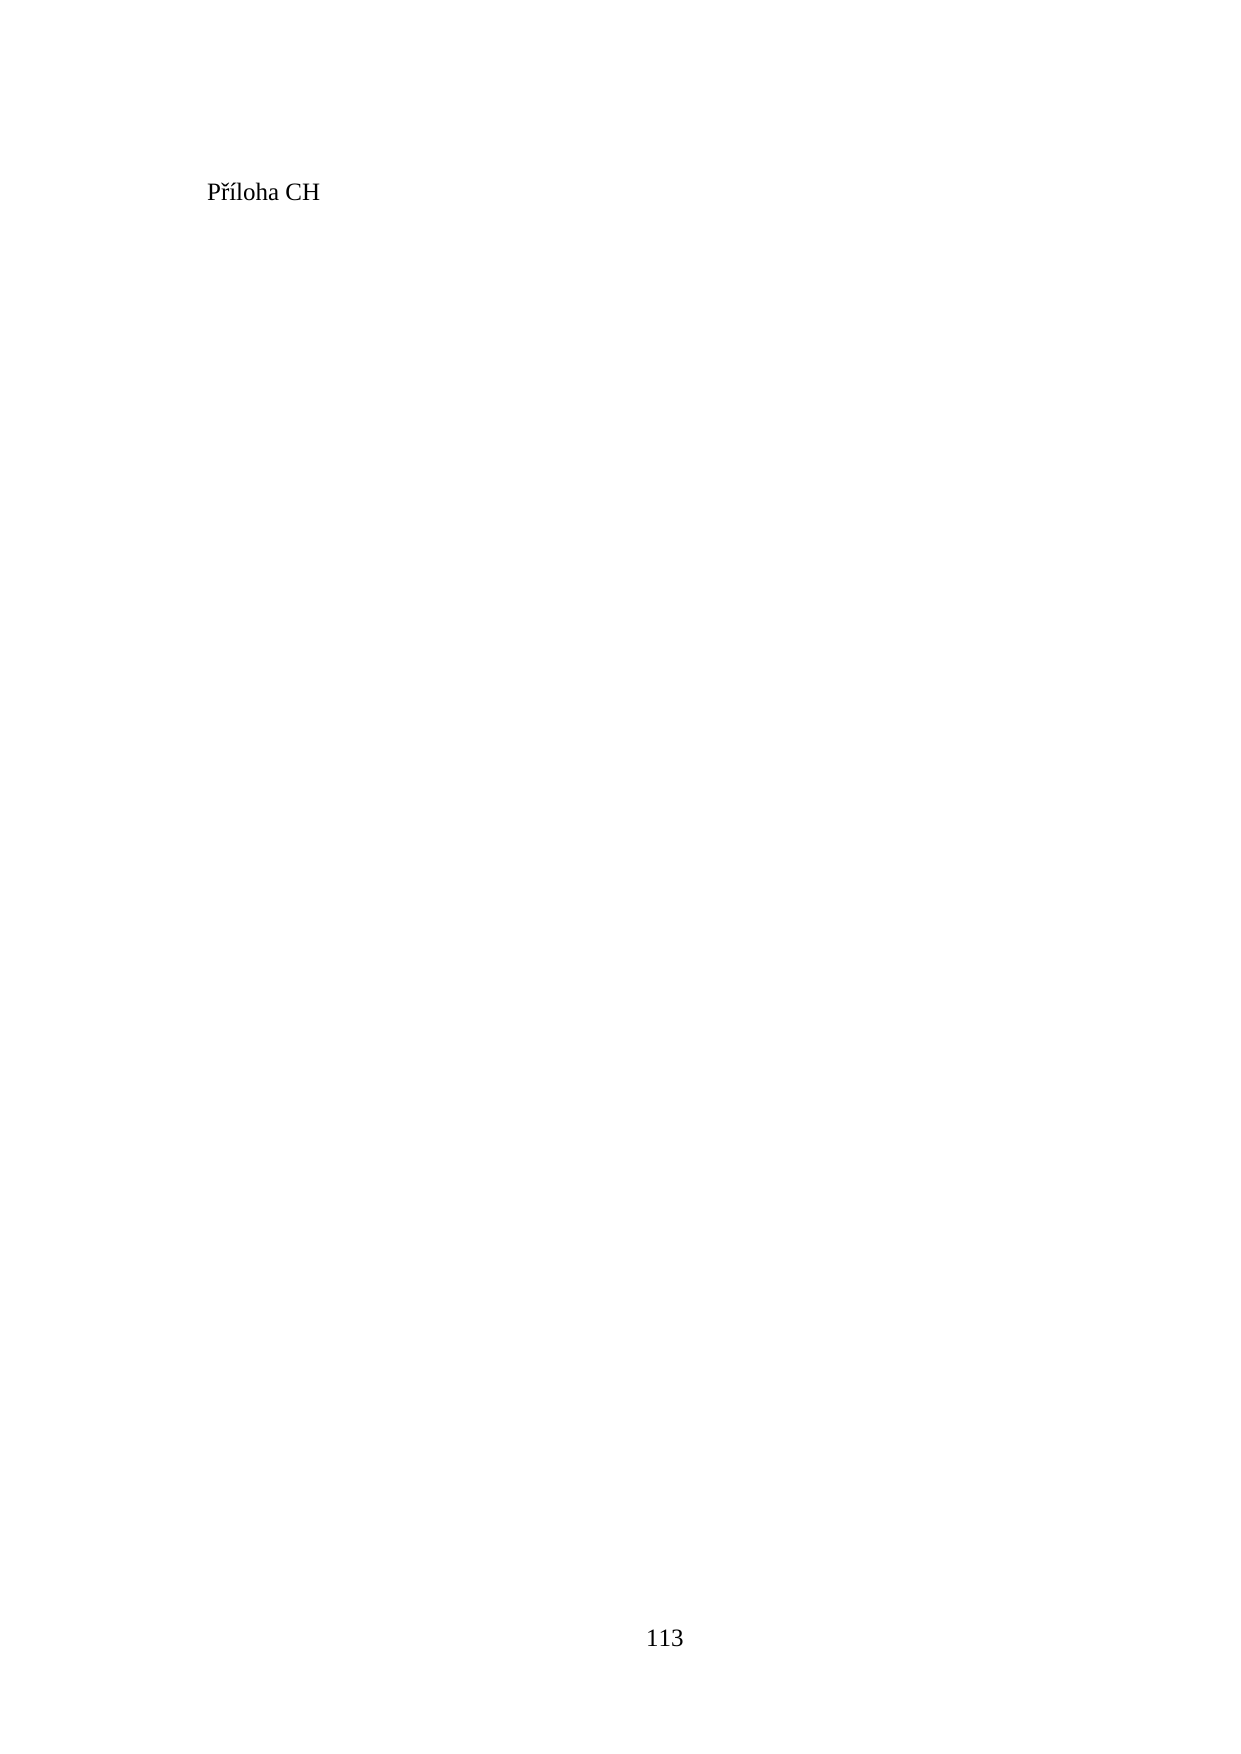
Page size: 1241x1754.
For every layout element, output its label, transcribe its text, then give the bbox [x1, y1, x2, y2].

text Příloha CH [207, 177, 1122, 206]
